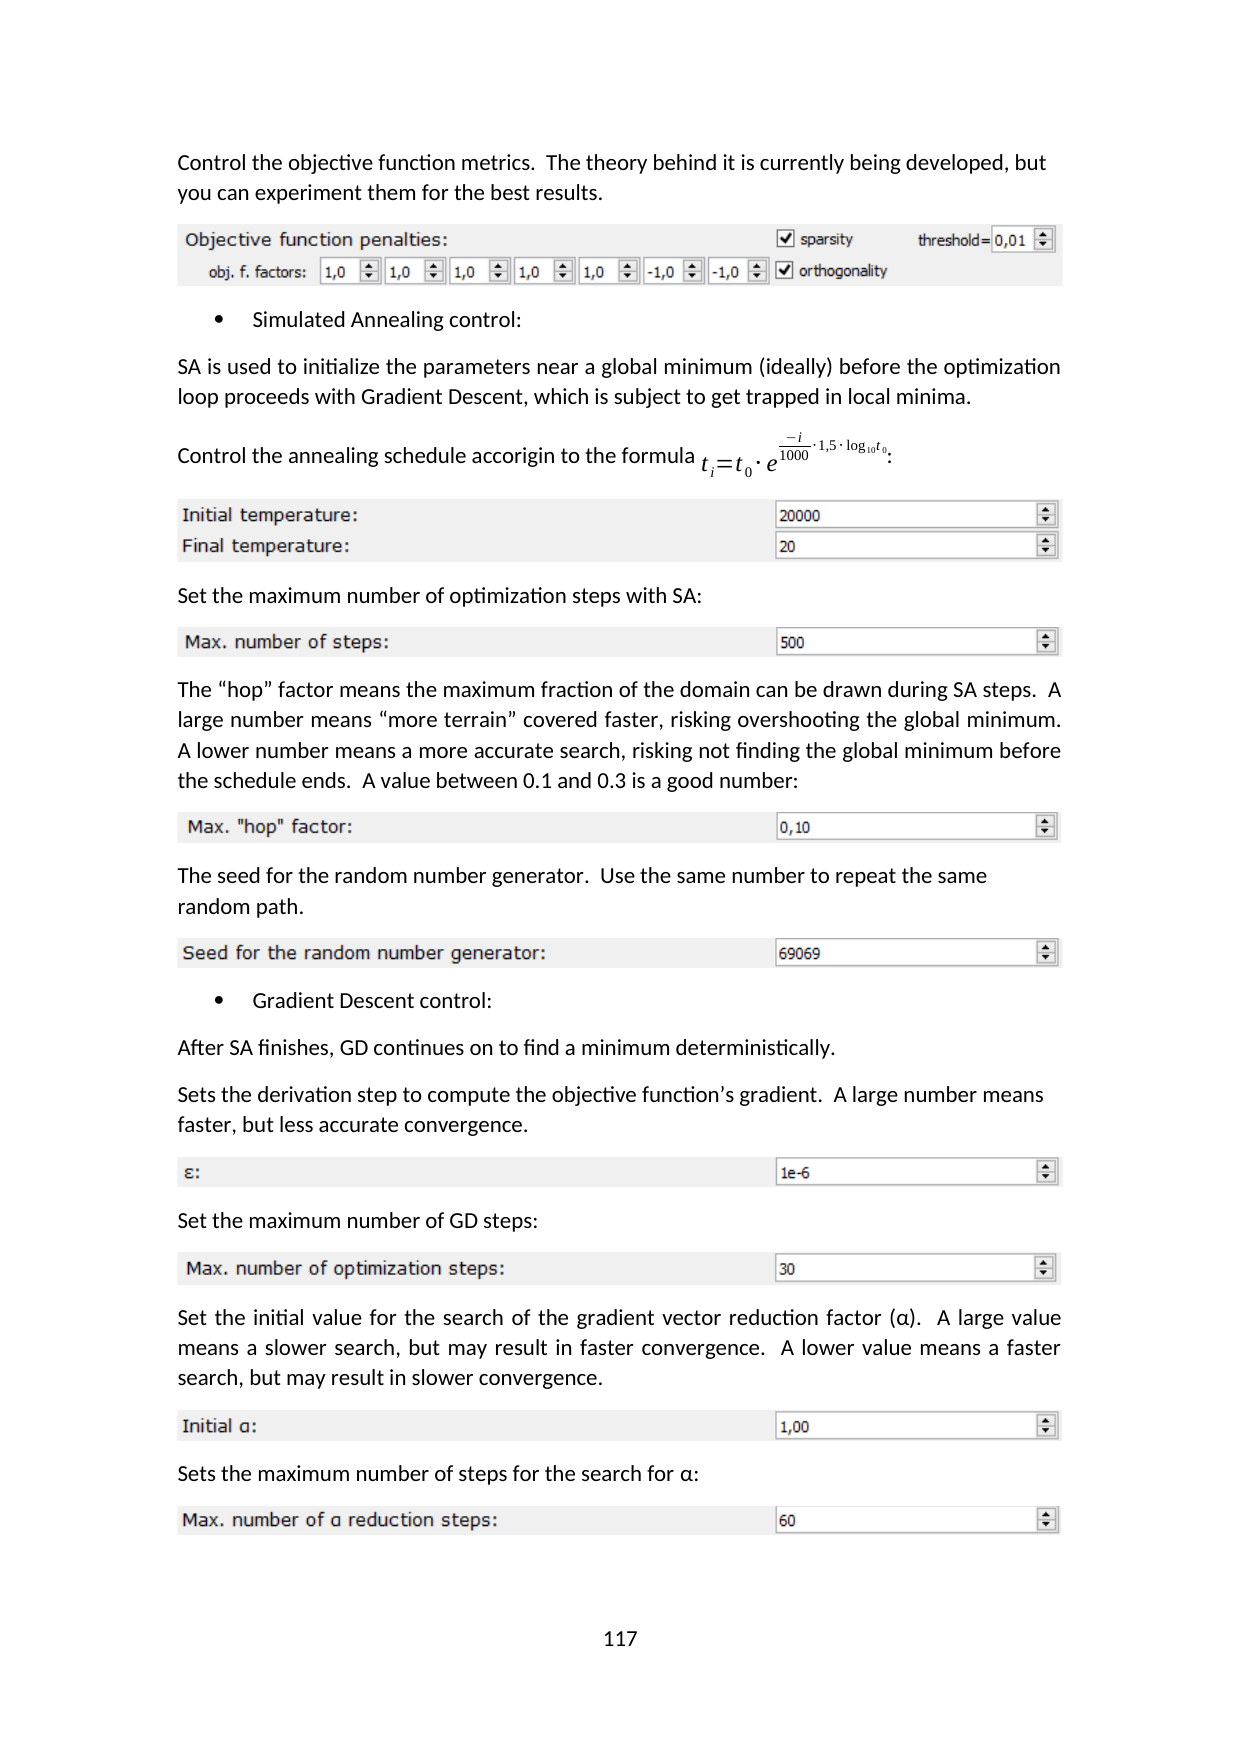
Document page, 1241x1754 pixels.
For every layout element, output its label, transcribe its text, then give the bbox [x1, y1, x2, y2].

text Control the objective function metrics. The theory behind it is currently being developed, but you can experiment them for the best results. [177, 148, 1063, 206]
picture [177, 224, 1063, 286]
text SA is used to initialize the parameters near a global minimum (ideally) before the optimization loop proceeds with Gradient Descent, which is subject to get trapped in local minima. [177, 352, 1063, 410]
text The seed for the random number generator. Use the same number to repeat the same random path. [177, 862, 1063, 920]
text The “hop” factor means the maximum fraction of the domain can be drawn during SA steps. A large number means “more terrain” covered faster, risking overshooting the global minimum. A lower number means a more accurate search, risking not finding the global minimum before the schedule ends. A value between 0.1 and 0.3 is a good number: [177, 675, 1063, 794]
text Set the maximum number of optimization steps with SA: [177, 581, 1063, 609]
picture [177, 1506, 1062, 1535]
text Set the initial value for the search of the gradient vector reduction factor (α). A large value means a slower search, but may result in faster convergence. A lower value means a faster search, but may result in slower convergence. [177, 1303, 1063, 1391]
text Set the maximum number of GD steps: [177, 1206, 1063, 1234]
picture [177, 812, 1062, 843]
picture [177, 627, 1063, 657]
picture [177, 1252, 1062, 1285]
picture [177, 499, 1063, 562]
picture [177, 1410, 1063, 1441]
text Sets the derivation step to compute the objective function’s gradient. A large number means faster, but less accurate convergence. [177, 1080, 1063, 1138]
text Control the annealing schedule accorigin to the formula : [177, 429, 1063, 481]
text Sets the maximum number of steps for the search for α: [177, 1459, 1063, 1487]
text After SA finishes, GD continues on to find a minimum deterministically. [177, 1033, 1063, 1061]
picture [177, 938, 1063, 968]
list Simulated Annealing control: [215, 305, 1063, 333]
list Gradient Descent control: [215, 986, 1063, 1014]
picture [177, 1157, 1063, 1187]
